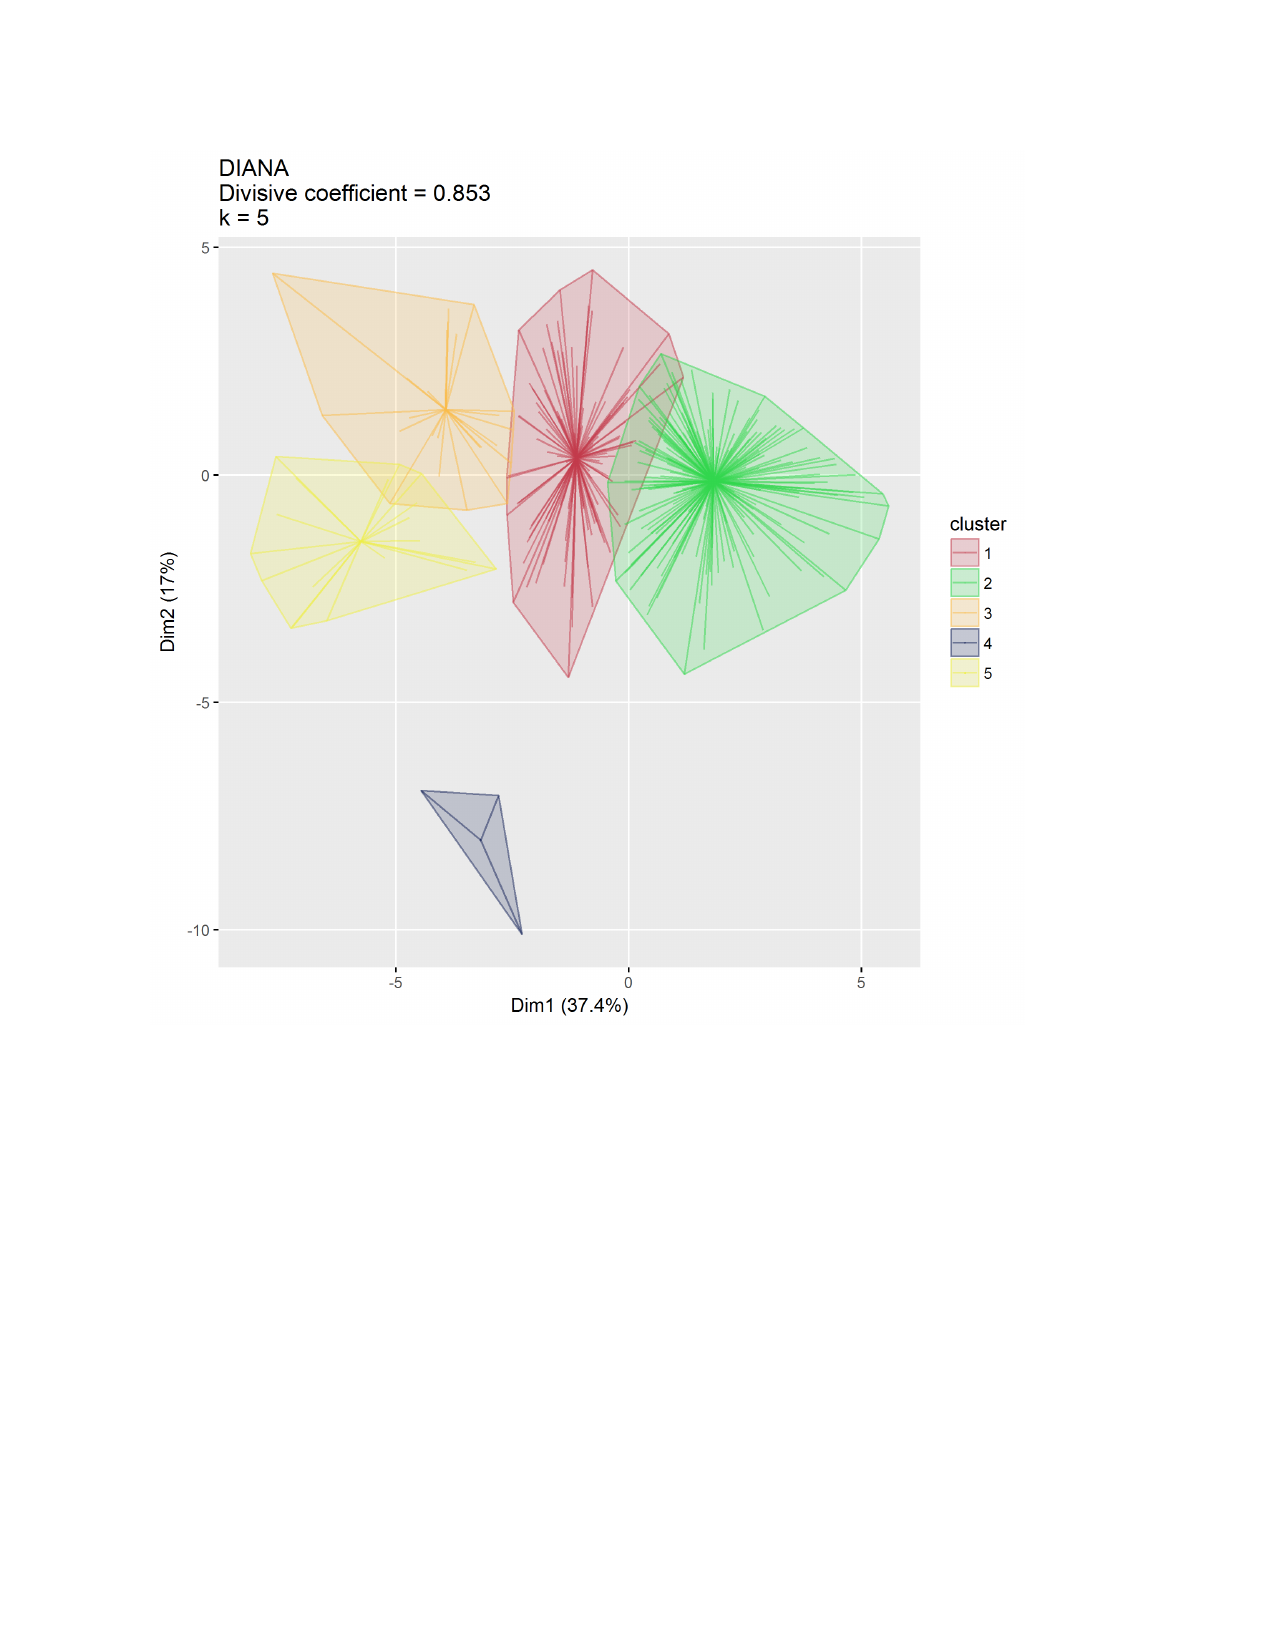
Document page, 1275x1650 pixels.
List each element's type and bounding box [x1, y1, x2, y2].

picture [150, 150, 1025, 1025]
